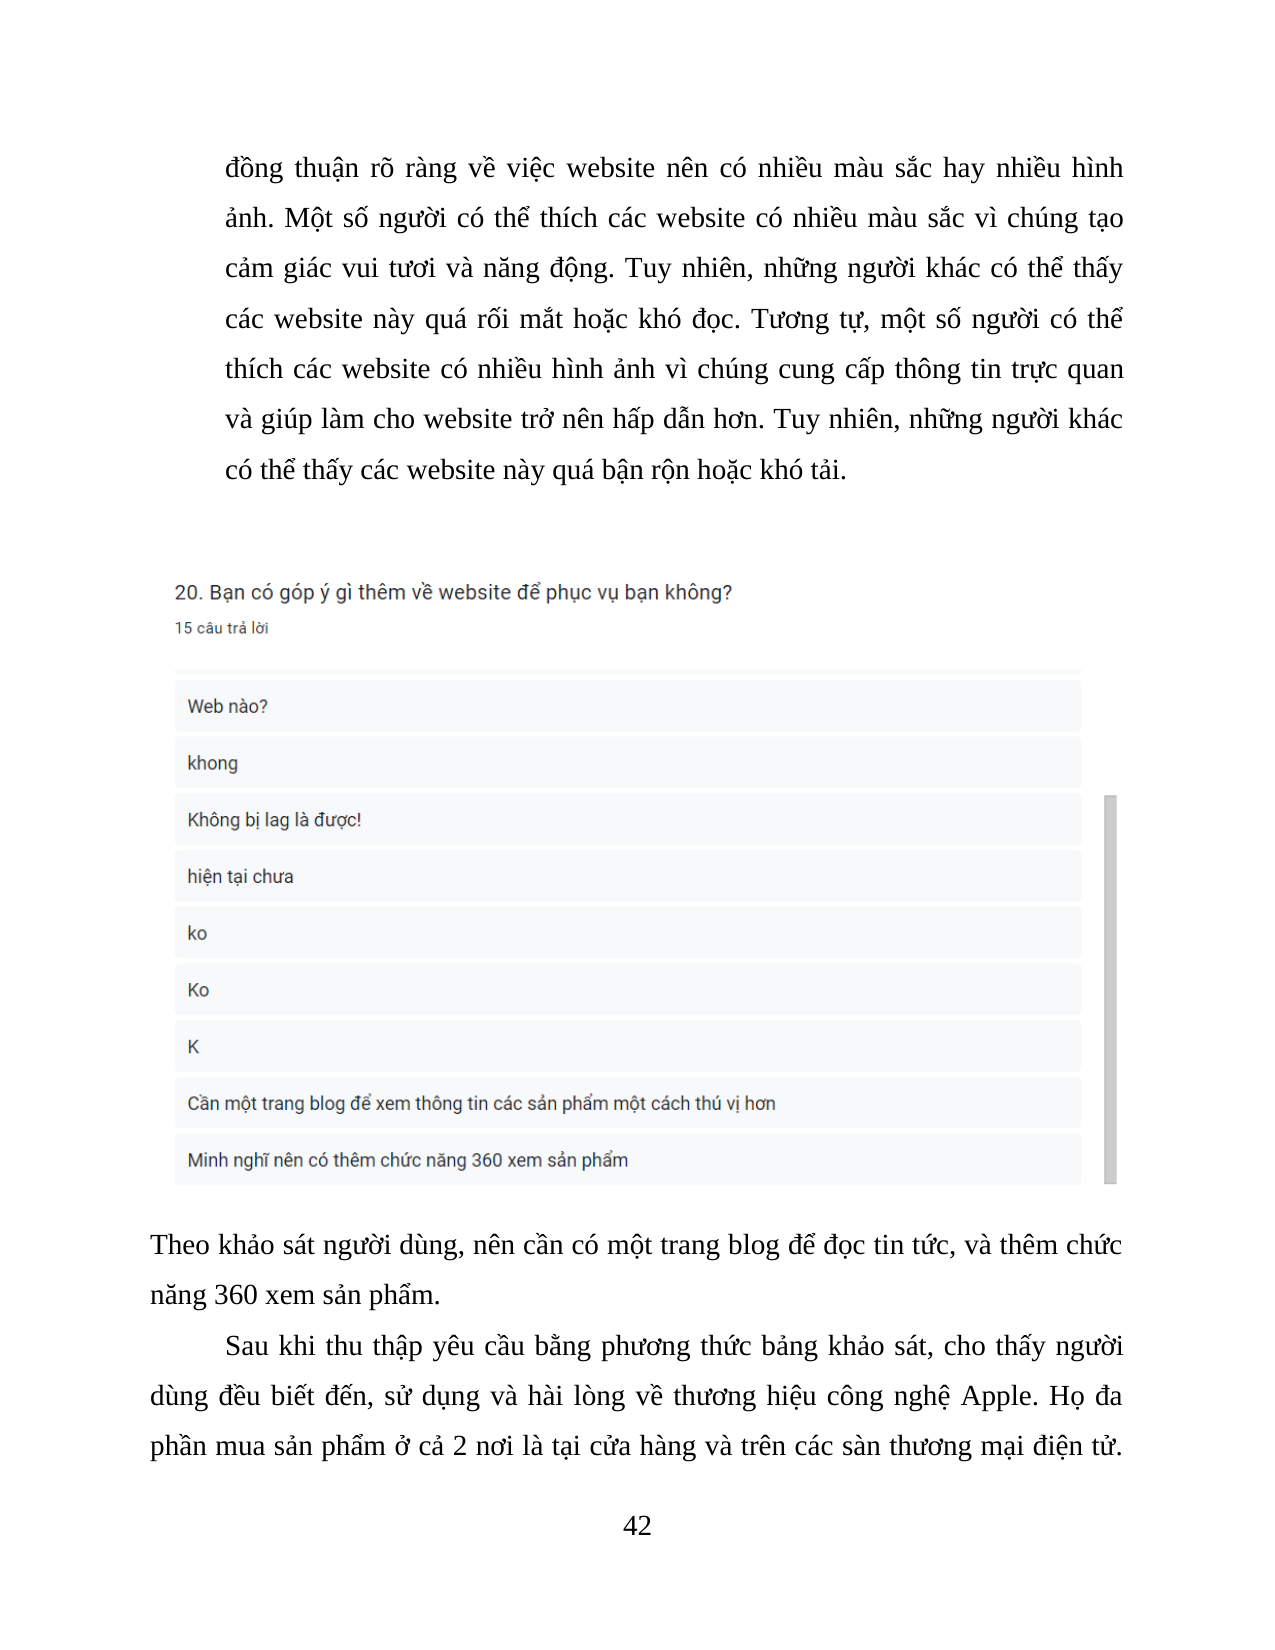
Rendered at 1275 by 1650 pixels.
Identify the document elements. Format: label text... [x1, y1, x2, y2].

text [150, 1328, 1125, 1462]
text Theo khảo sát người dùng, nên cần có một trang blog để đọc tin tức, và thêm chức năng 360 xem sản phẩm. [150, 1227, 1125, 1311]
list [187, 150, 1125, 485]
picture [150, 552, 1125, 1211]
